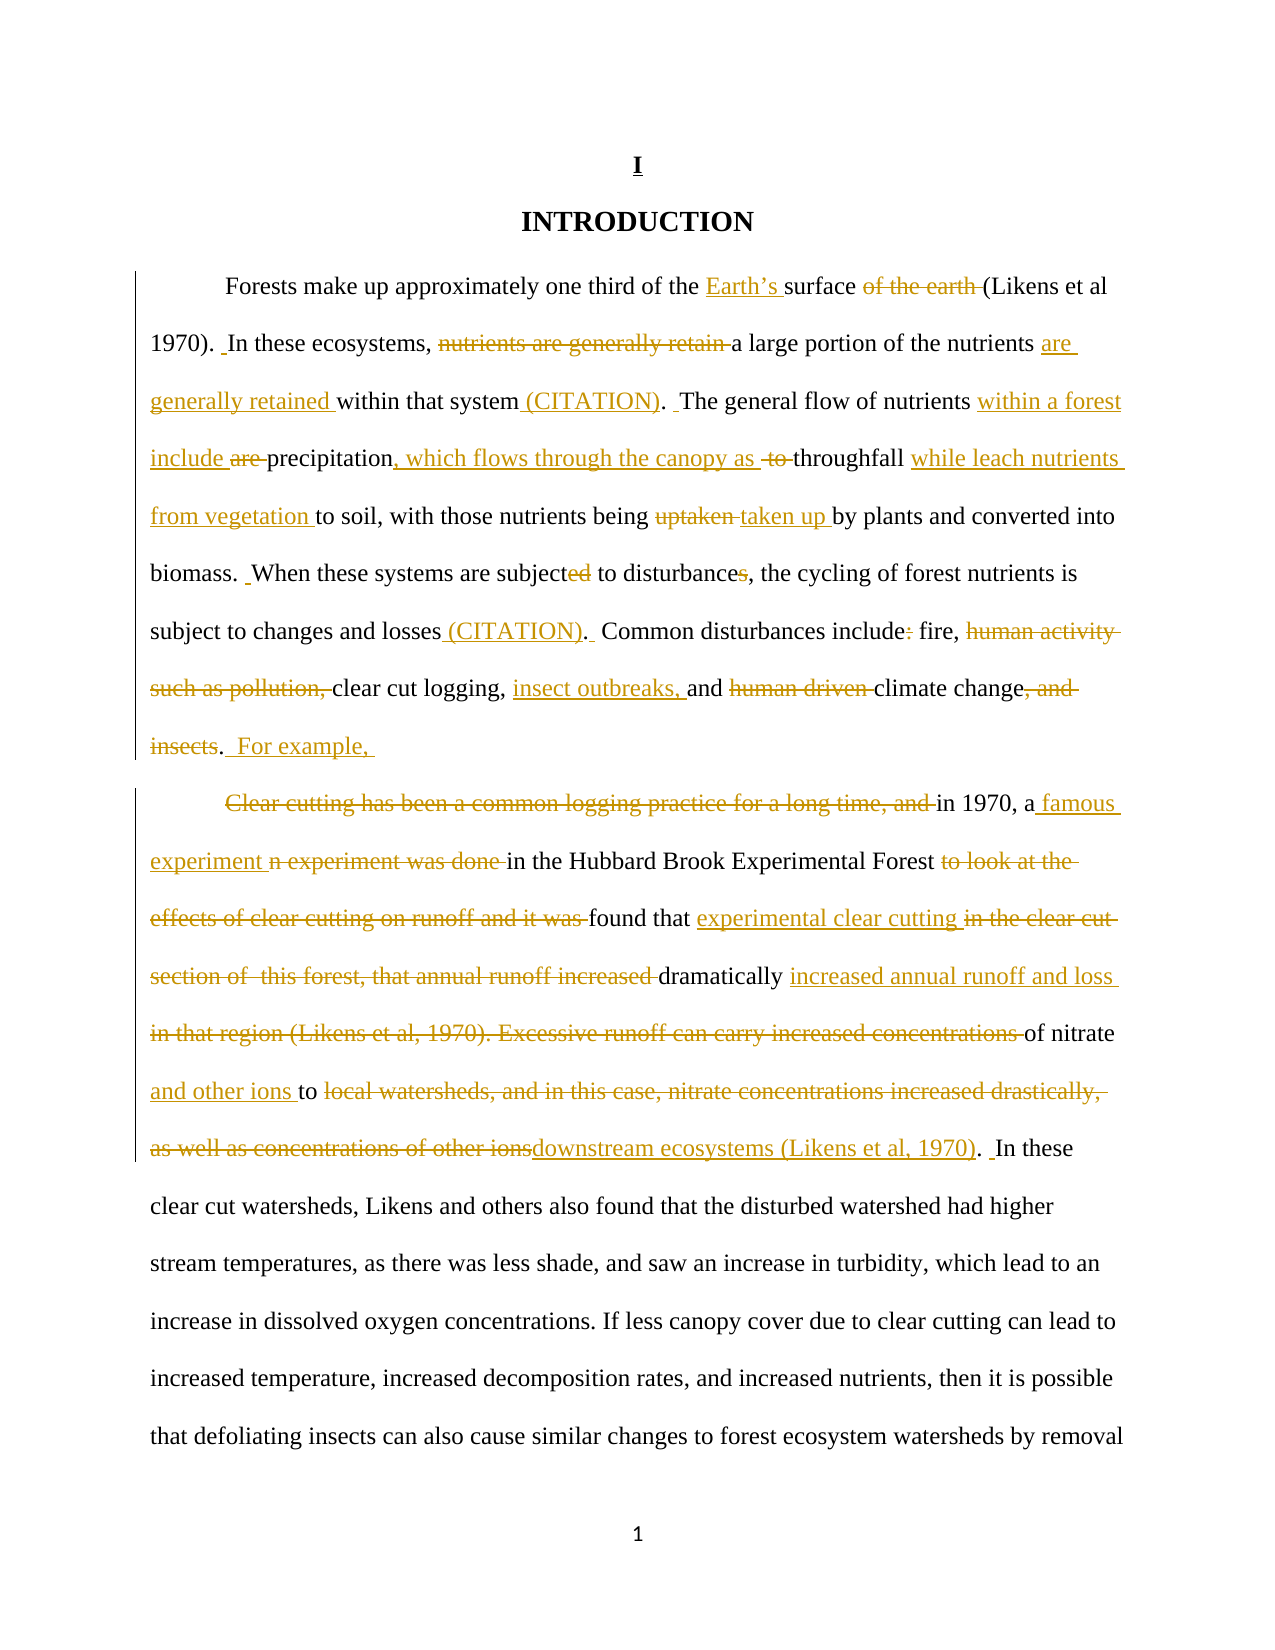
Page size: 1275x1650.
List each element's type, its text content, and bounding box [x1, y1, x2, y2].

text I [150, 150, 1125, 179]
text Forests make up approximately one third of the surface (Likens et al 1970). In these ecosystems, a large portion of the nutrients within that system. The general flow of nutrients precipitationthroughfall to soil, with those nutrients being by plants and converted into biomass. When these systems are subject to disturbance, the cycling of forest nutrients is subject to changes and losses. Common disturbances include fire, clear cut logging, and climate change. [150, 271, 1125, 760]
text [150, 788, 1125, 1450]
text INTRODUCTION [150, 204, 1125, 237]
